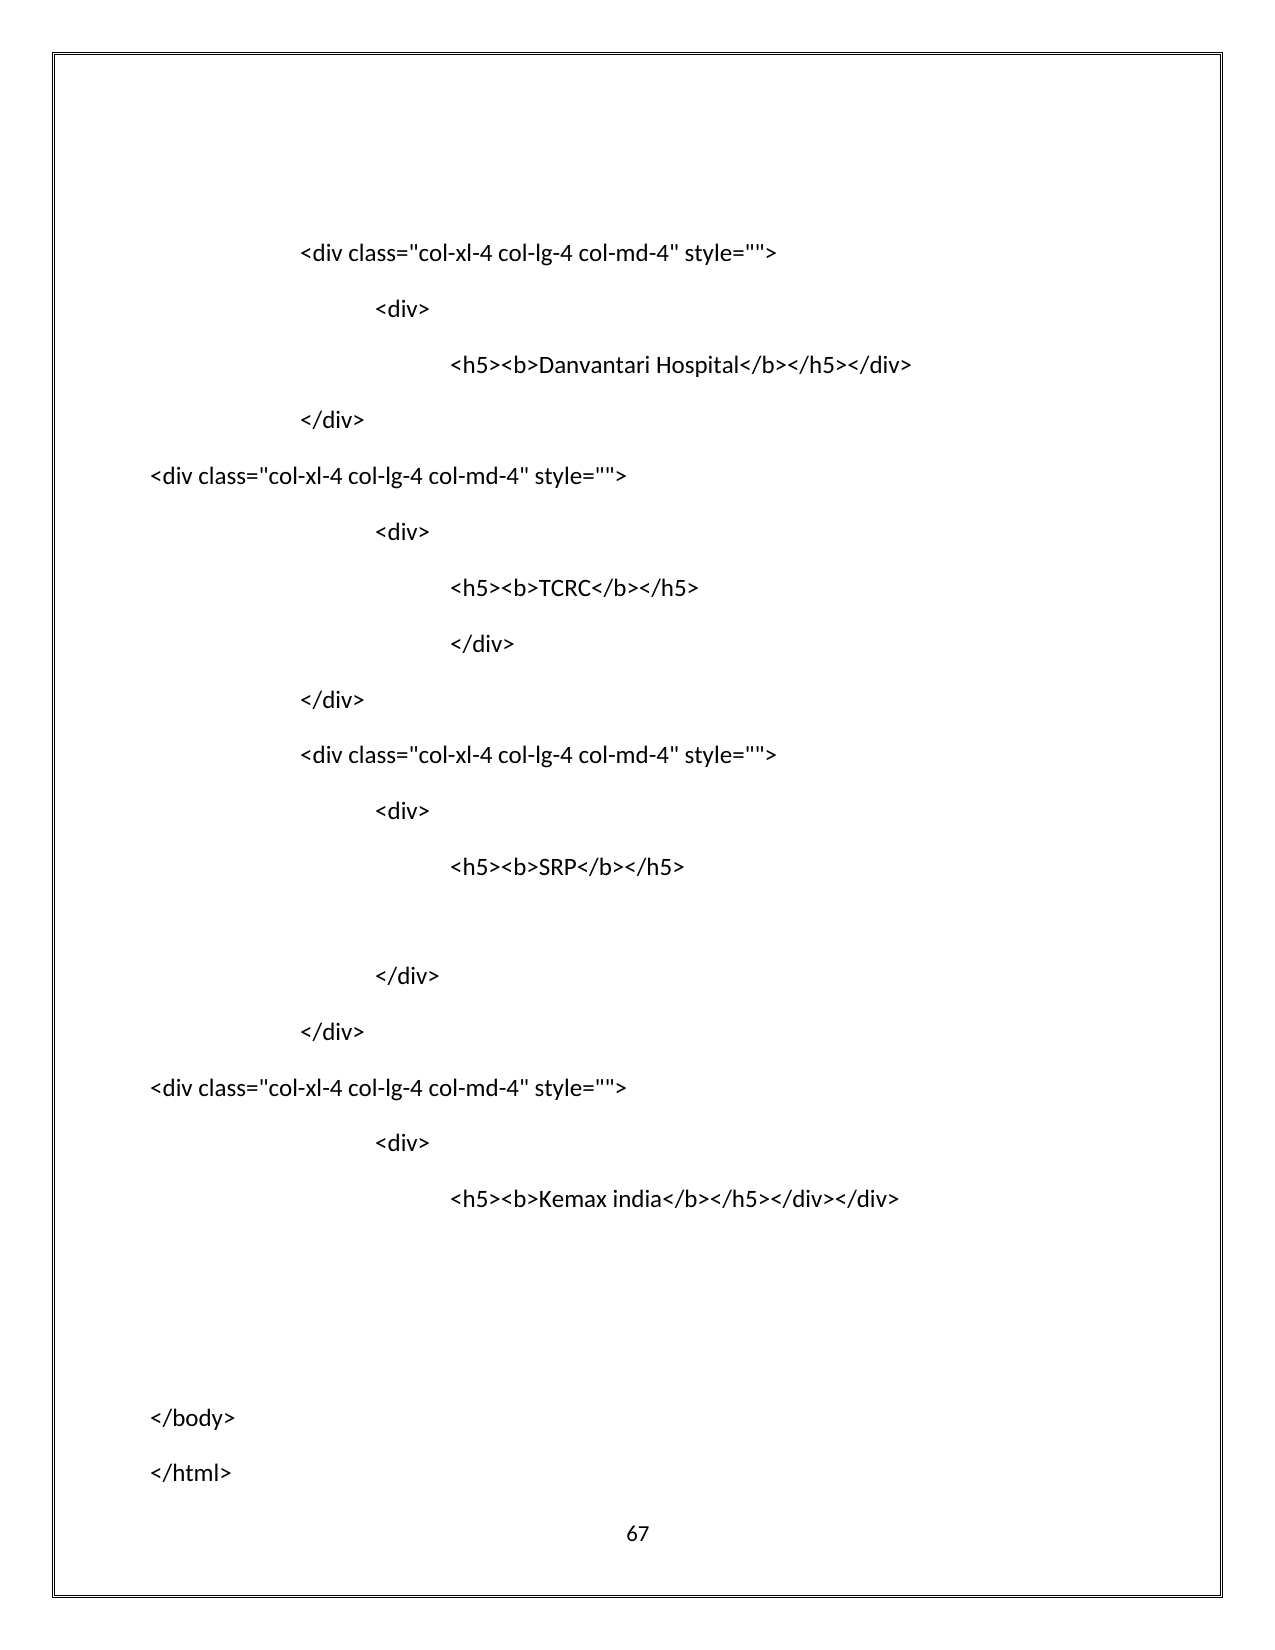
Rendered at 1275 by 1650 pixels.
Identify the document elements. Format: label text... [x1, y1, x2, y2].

text <h5><b>TCRC</b></h5> [150, 572, 1125, 603]
text <div> [150, 1128, 1125, 1158]
text </div> [150, 404, 1125, 435]
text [150, 460, 1125, 491]
text <h5><b>SRP</b></h5> [150, 851, 1125, 882]
text </div> [150, 684, 1125, 714]
text <div class="col-xl-4 col-lg-4 col-md-4" style=""> [150, 1072, 1125, 1102]
text <h5><b>Kemax india</b></h5></div></div> [150, 1183, 1125, 1214]
text <div> [150, 293, 1125, 323]
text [150, 237, 1125, 268]
text <h5><b>Danvantari Hospital</b></h5></div> [150, 349, 1125, 379]
text </html> [150, 1458, 1125, 1488]
text <div> [150, 795, 1125, 826]
text </body> [150, 1402, 1125, 1432]
text </div> [150, 1016, 1125, 1046]
text <div class="col-xl-4 col-lg-4 col-md-4" style=""> [150, 739, 1125, 770]
text </div> [150, 960, 1125, 991]
text </div> [150, 628, 1125, 658]
text <div> [150, 516, 1125, 547]
